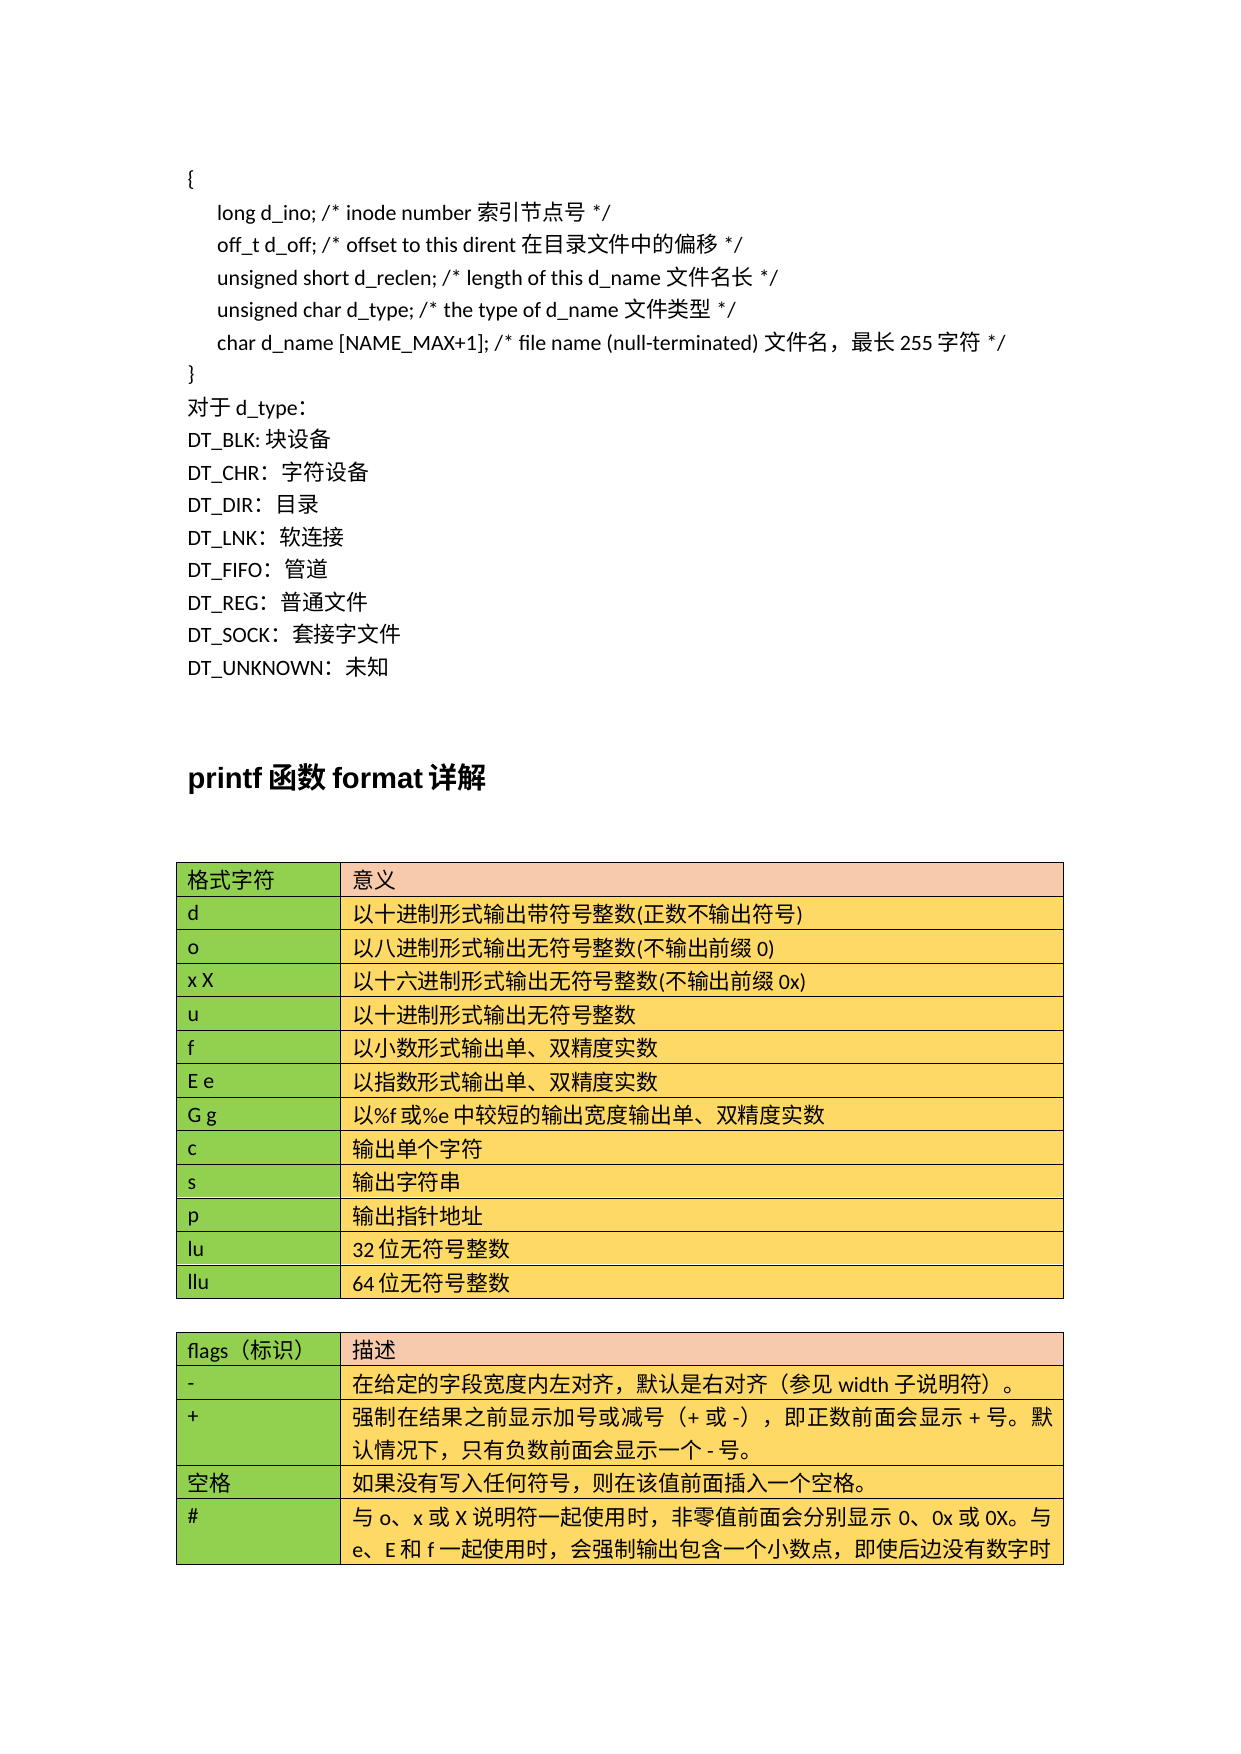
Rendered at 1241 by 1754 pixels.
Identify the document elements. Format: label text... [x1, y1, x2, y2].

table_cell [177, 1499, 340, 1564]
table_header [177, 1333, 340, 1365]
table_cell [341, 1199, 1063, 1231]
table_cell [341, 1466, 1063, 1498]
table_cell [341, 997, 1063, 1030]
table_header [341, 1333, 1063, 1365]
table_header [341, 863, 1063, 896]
text DT_REG：普通文件 [187, 584, 1053, 617]
text DT_BLK: 块设备 [187, 422, 1053, 454]
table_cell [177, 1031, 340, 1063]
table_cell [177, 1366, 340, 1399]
text DT_DIR：目录 [187, 487, 1053, 519]
text unsigned short d_reclen; /* length of this d_name 文件名长 */ [187, 259, 1053, 292]
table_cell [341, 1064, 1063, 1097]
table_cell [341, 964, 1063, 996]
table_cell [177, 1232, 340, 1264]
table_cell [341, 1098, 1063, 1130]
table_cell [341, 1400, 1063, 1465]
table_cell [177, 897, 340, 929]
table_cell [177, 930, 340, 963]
subtitle printf函数format详解 [187, 744, 1053, 809]
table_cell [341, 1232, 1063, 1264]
text DT_FIFO：管道 [187, 552, 1053, 584]
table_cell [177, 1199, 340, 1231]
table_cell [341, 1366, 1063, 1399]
text DT_LNK：软连接 [187, 519, 1053, 552]
text { [187, 162, 1053, 194]
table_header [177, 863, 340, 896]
text DT_SOCK：套接字文件 [187, 617, 1053, 649]
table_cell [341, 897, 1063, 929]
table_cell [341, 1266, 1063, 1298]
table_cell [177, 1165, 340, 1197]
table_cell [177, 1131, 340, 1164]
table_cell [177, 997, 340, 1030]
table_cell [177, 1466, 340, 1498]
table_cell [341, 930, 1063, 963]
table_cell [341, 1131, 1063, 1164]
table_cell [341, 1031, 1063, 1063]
text unsigned char d_type; /* the type of d_name 文件类型 */ [187, 292, 1053, 324]
text 对于d_type： [187, 389, 1053, 422]
text DT_CHR：字符设备 [187, 454, 1053, 487]
text off_t d_off; /* offset to this dirent 在目录文件中的偏移 */ [187, 227, 1053, 259]
text char d_name [NAME_MAX+1]; /* file name (null-terminated) 文件名，最长255字符 */ [187, 324, 1053, 357]
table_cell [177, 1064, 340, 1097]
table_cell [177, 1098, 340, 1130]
text long d_ino; /* inode number 索引节点号 */ [187, 194, 1053, 227]
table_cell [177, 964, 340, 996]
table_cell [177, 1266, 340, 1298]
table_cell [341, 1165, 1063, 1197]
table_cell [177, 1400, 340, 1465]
text DT_UNKNOWN：未知 [187, 649, 1053, 682]
text } [187, 357, 1053, 389]
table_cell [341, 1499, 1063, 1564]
